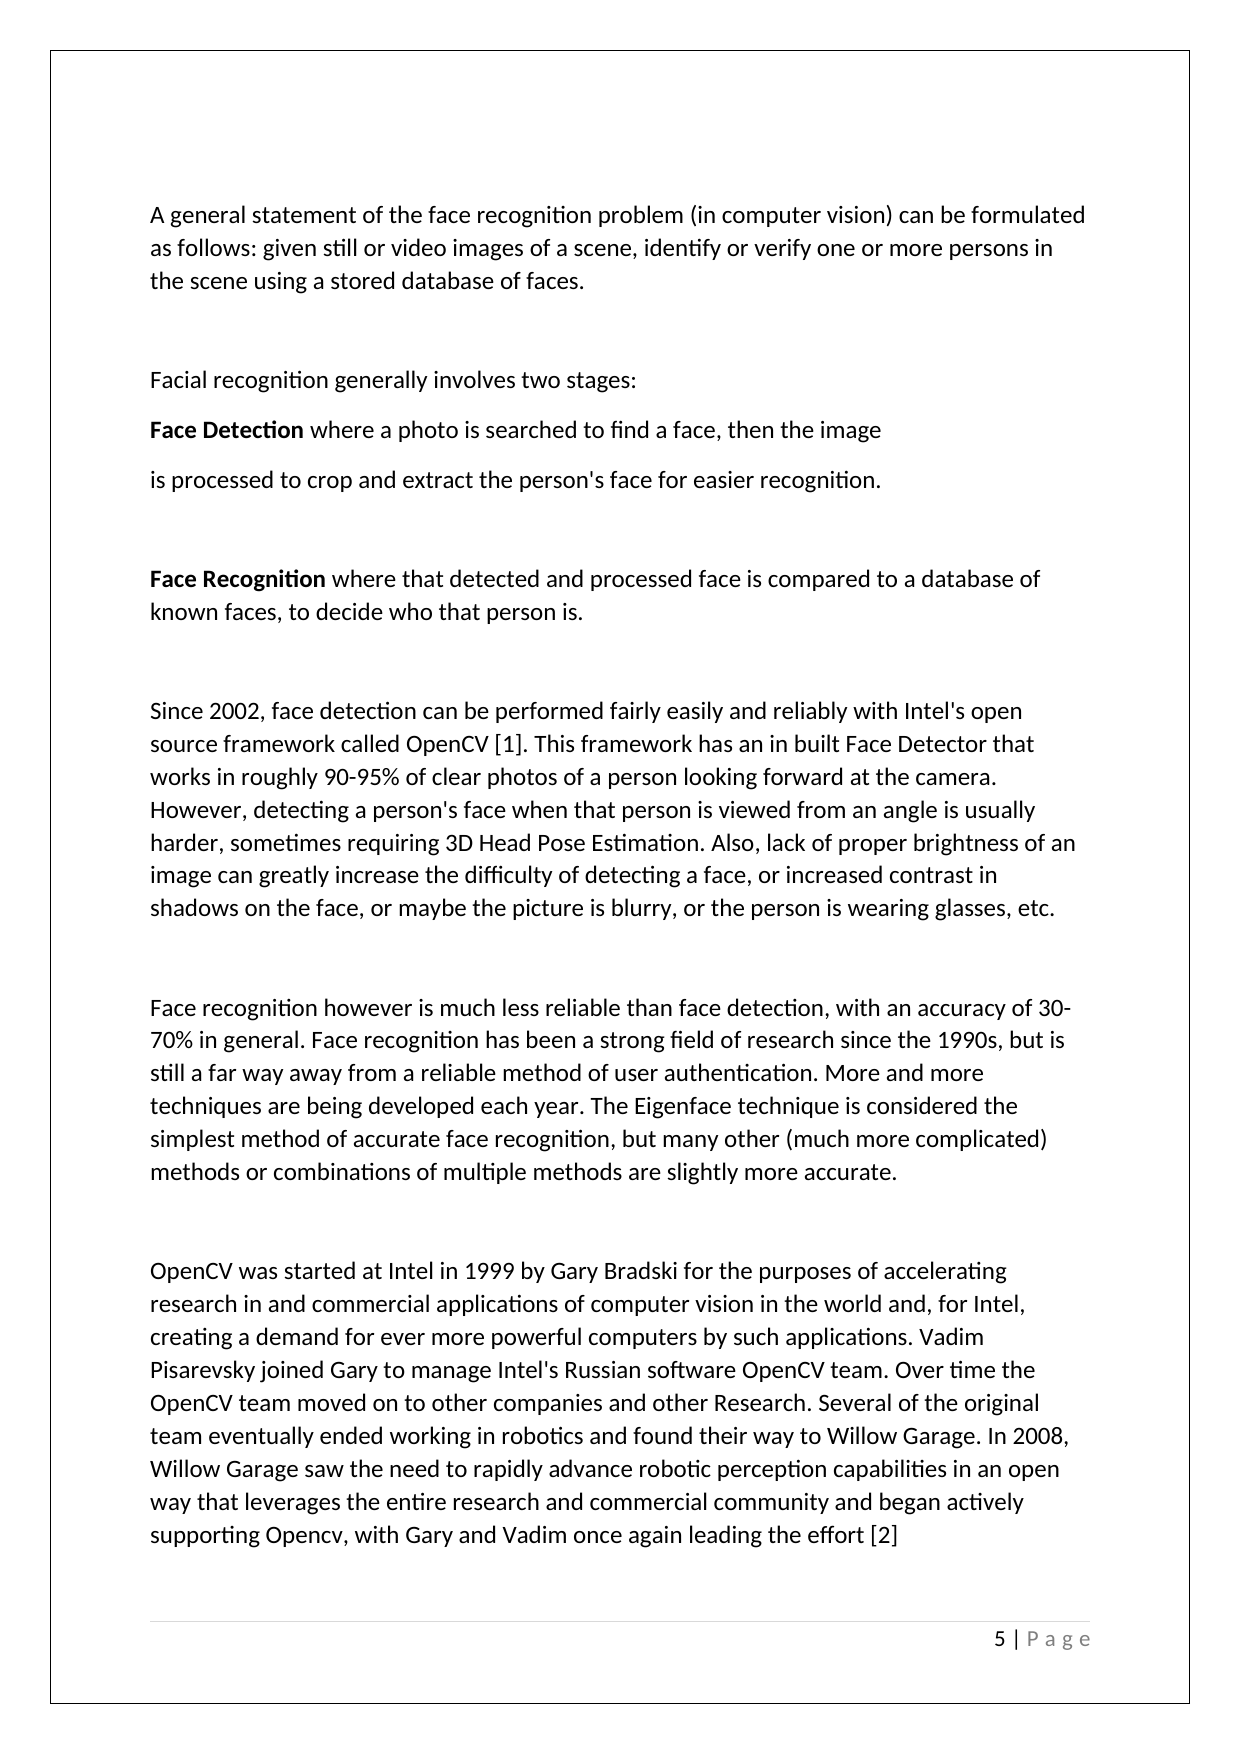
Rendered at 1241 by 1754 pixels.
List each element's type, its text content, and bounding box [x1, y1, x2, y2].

text Face Detection where a photo is searched to find a face, then the image [150, 414, 1090, 445]
text Face Recognition where that detected and processed face is compared to a database of known faces, to decide who that person is. [150, 563, 1090, 626]
text OpenCV was started at Intel in 1999 by Gary Bradski for the purposes of accelerating research in and commercial applications of computer vision in the world and, for Intel, creating a demand for ever more powerful computers by such applications. Vadim Pisarevsky joined Gary to manage Intel's Russian software OpenCV team. Over time the OpenCV team moved on to other companies and other Research. Several of the original team eventually ended working in robotics and found their way to Willow Garage. In 2008, Willow Garage saw the need to rapidly advance robotic perception capabilities in an open way that leverages the entire research and commercial community and began actively supporting Opencv, with Gary and Vadim once again leading the effort [2] [150, 1255, 1090, 1549]
text is processed to crop and extract the person's face for easier recognition. [150, 464, 1090, 494]
text Since 2002, face detection can be performed fairly easily and reliably with Intel's open source framework called OpenCV [1]. This framework has an in built Face Detector that works in roughly 90-95% of clear photos of a person looking forward at the camera. However, detecting a person's face when that person is viewed from an angle is usually harder, sometimes requiring 3D Head Pose Estimation. Also, lack of proper brightness of an image can greatly increase the difficulty of detecting a face, or increased contrast in shadows on the face, or maybe the picture is blurry, or the person is wearing glasses, etc. [150, 695, 1090, 923]
text A general statement of the face recognition problem (in computer vision) can be formulated as follows: given still or video images of a scene, identify or verify one or more persons in the scene using a stored database of faces. [150, 199, 1090, 296]
text Facial recognition generally involves two stages: [150, 364, 1090, 395]
text Face recognition however is much less reliable than face detection, with an accuracy of 30-70% in general. Face recognition has been a strong field of research since the 1990s, but is still a far way away from a reliable method of user authentication. More and more techniques are being developed each year. The Eigenface technique is considered the simplest method of accurate face recognition, but many other (much more complicated) methods or combinations of multiple methods are slightly more accurate. [150, 992, 1090, 1187]
